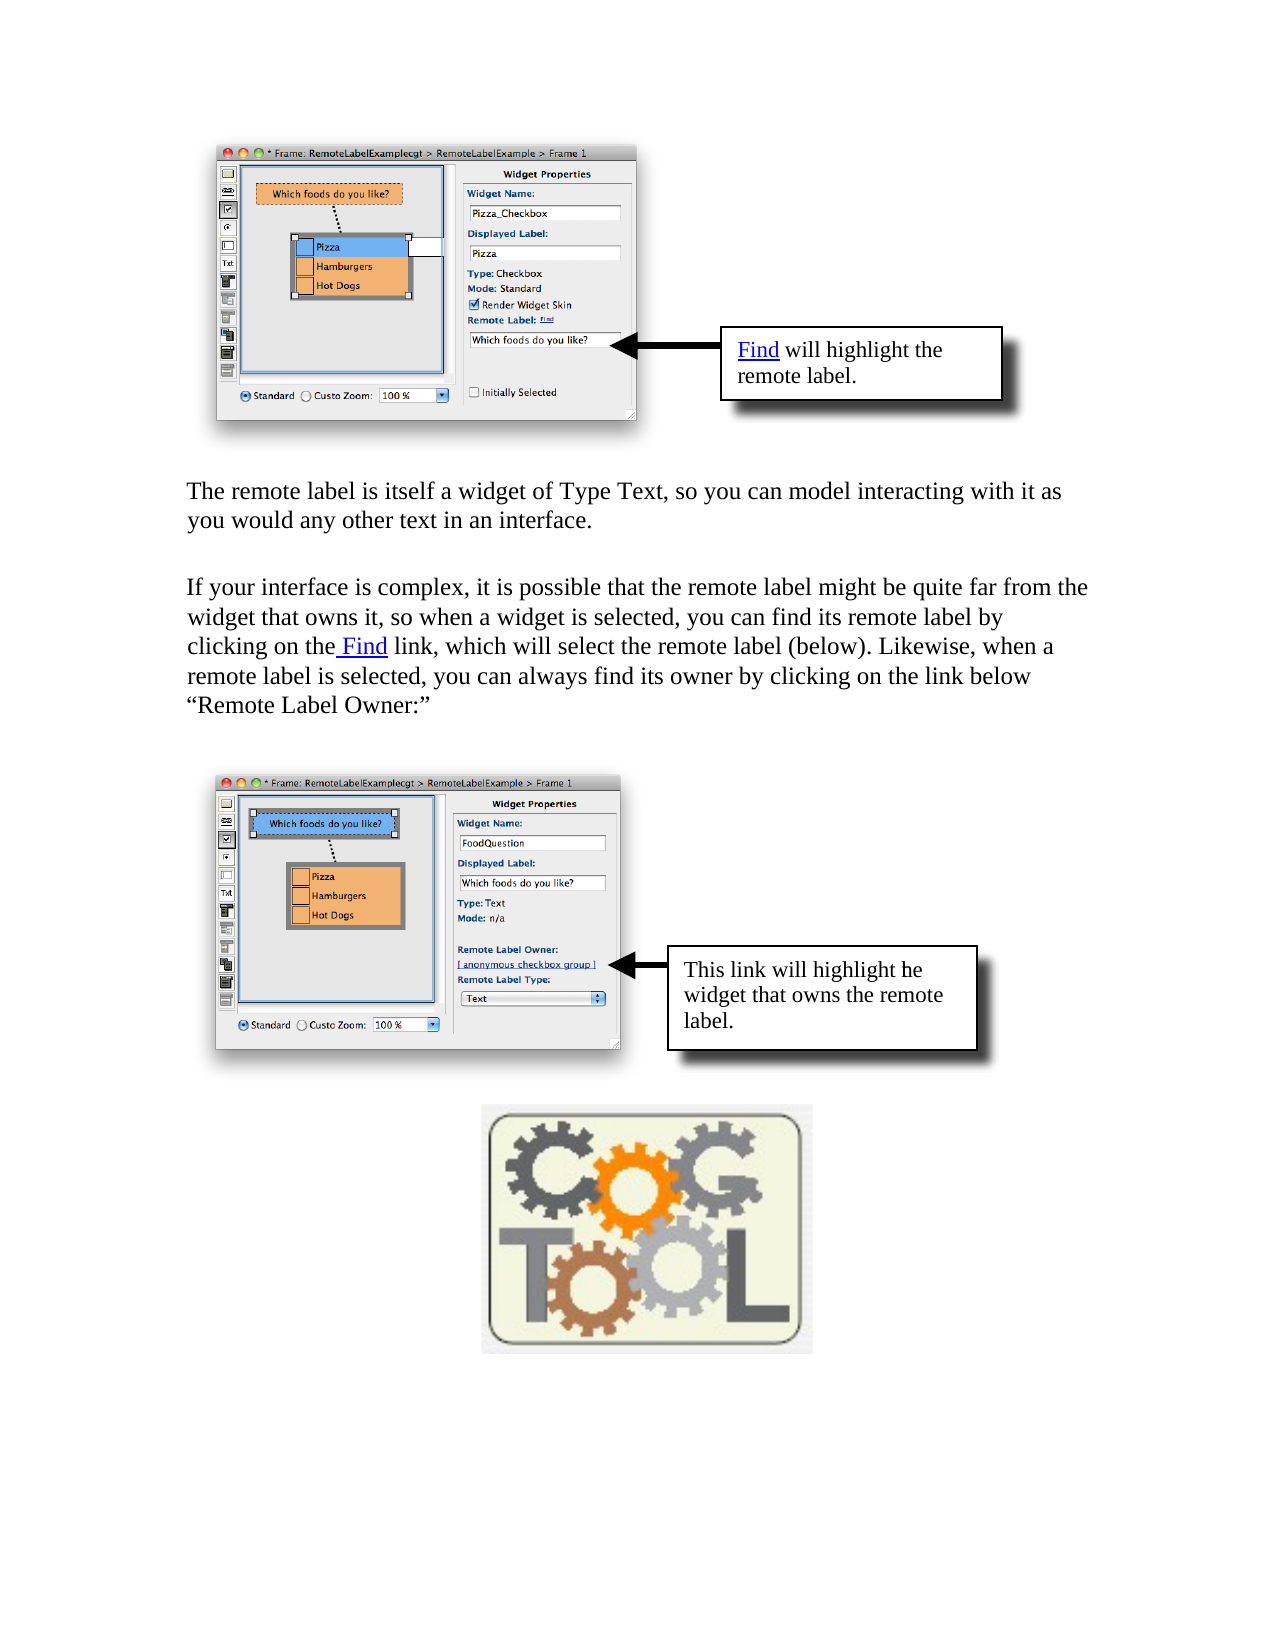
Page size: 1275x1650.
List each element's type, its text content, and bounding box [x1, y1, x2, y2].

text The remote label is itself a widget of Type Text, so you can model interacting with it as you would any other text in an interface. [186, 476, 1089, 534]
picture [187, 127, 665, 459]
picture [481, 1104, 813, 1354]
picture [723, 329, 1026, 423]
text If your interface is complex, it is possible that the remote label might be quite far from the widget that owns it, so when a widget is selected, you can find its remote label by clicking on the Find link, which will select the remote label (below). Likewise, when a remote label is selected, you can always find its owner by clicking on the link below [186, 572, 1089, 689]
text “Remote Label Owner:” [186, 691, 1089, 719]
picture [187, 757, 648, 1088]
picture [670, 948, 999, 1073]
